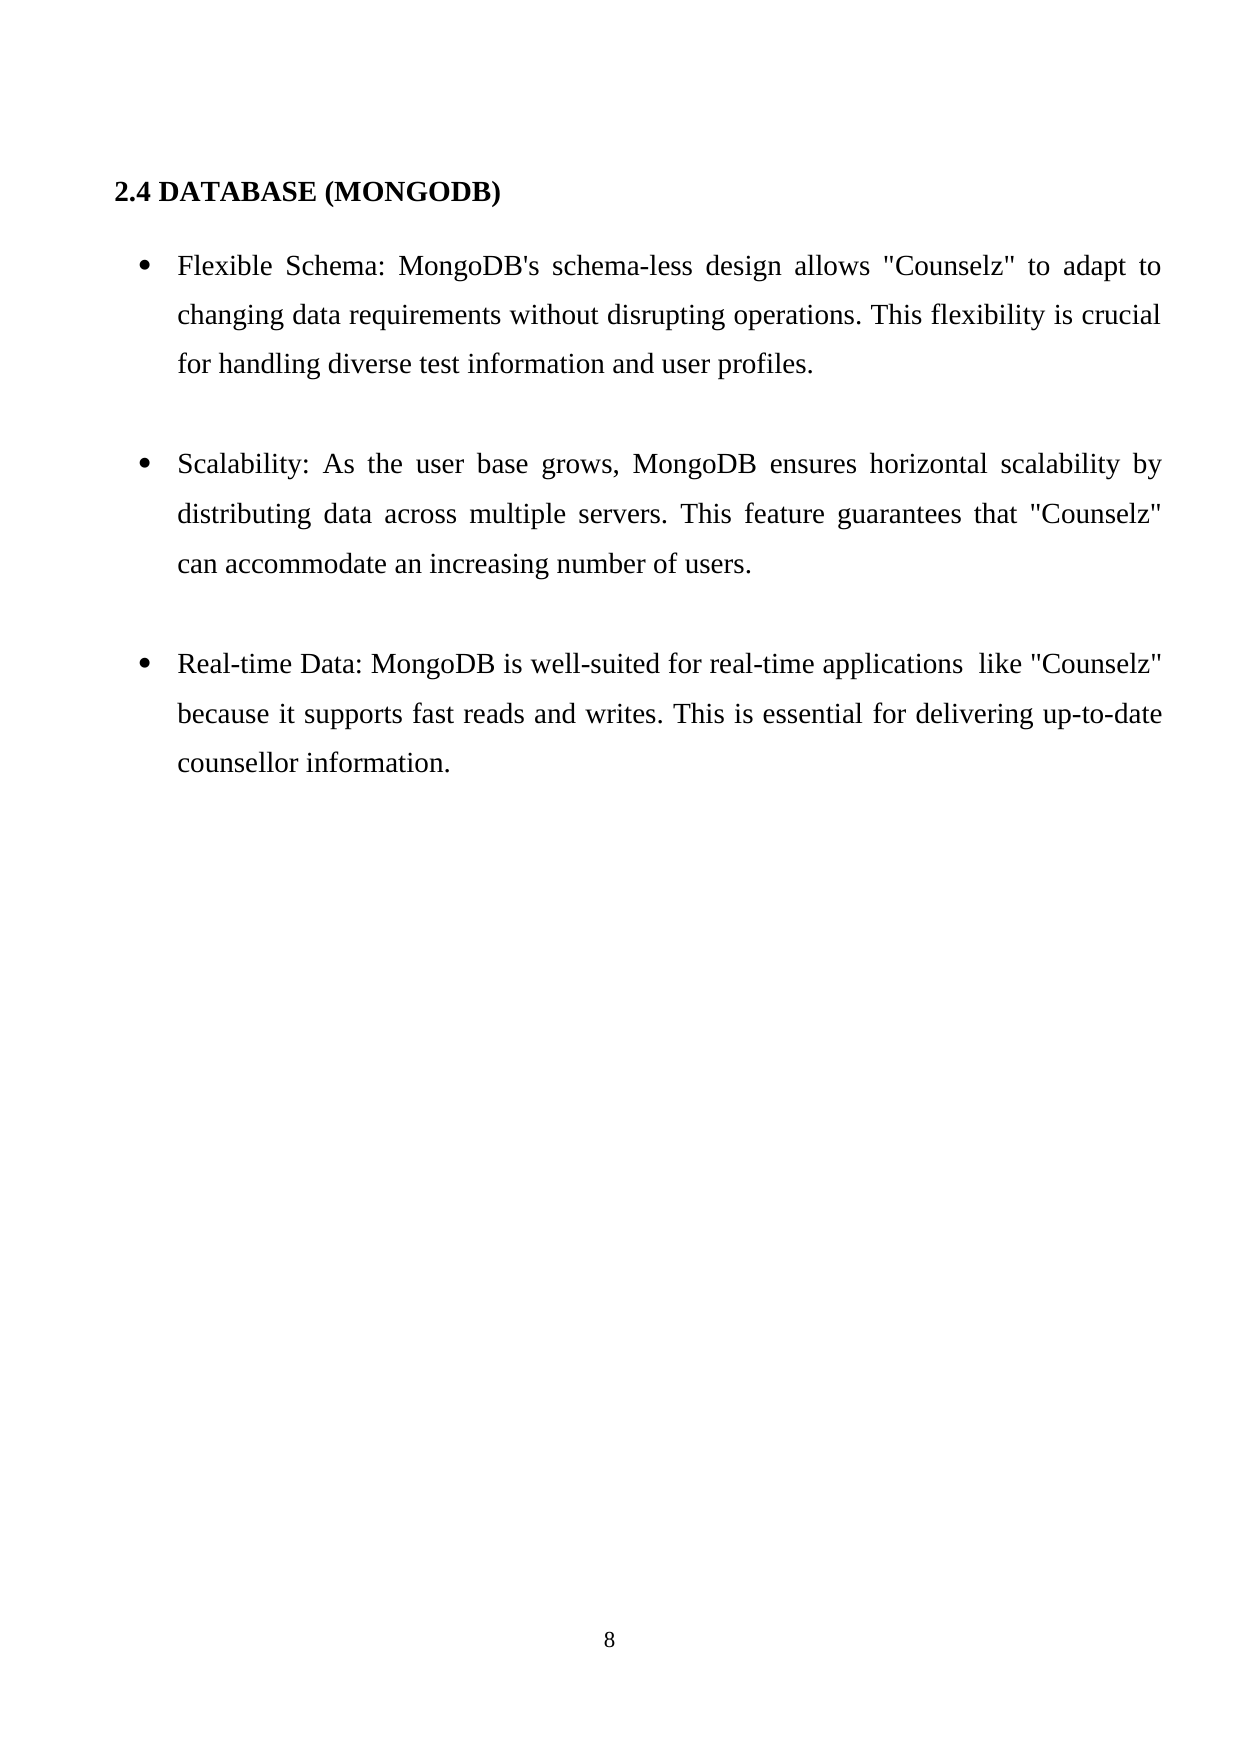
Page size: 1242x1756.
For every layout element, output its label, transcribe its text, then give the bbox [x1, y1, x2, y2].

list Real-time Data: MongoDB is well-suited for real-time applications like "Counselz" because it supports fast reads and writes. This is essential for delivering up-to-date counsellor information. [139, 646, 1163, 779]
list Scalability: As the user base grows, MongoDB ensures horizontal scalability by distributing data across multiple servers. This feature guarantees that "Counselz" can accommodate an increasing number of users. [139, 447, 1163, 579]
list Flexible Schema: MongoDB's schema-less design allows "Counselz" to adapt to changing data requirements without disrupting operations. This flexibility is crucial for handling diverse test information and user profiles. [139, 248, 1162, 380]
subtitle DATABASE (MONGODB) [114, 174, 1185, 208]
